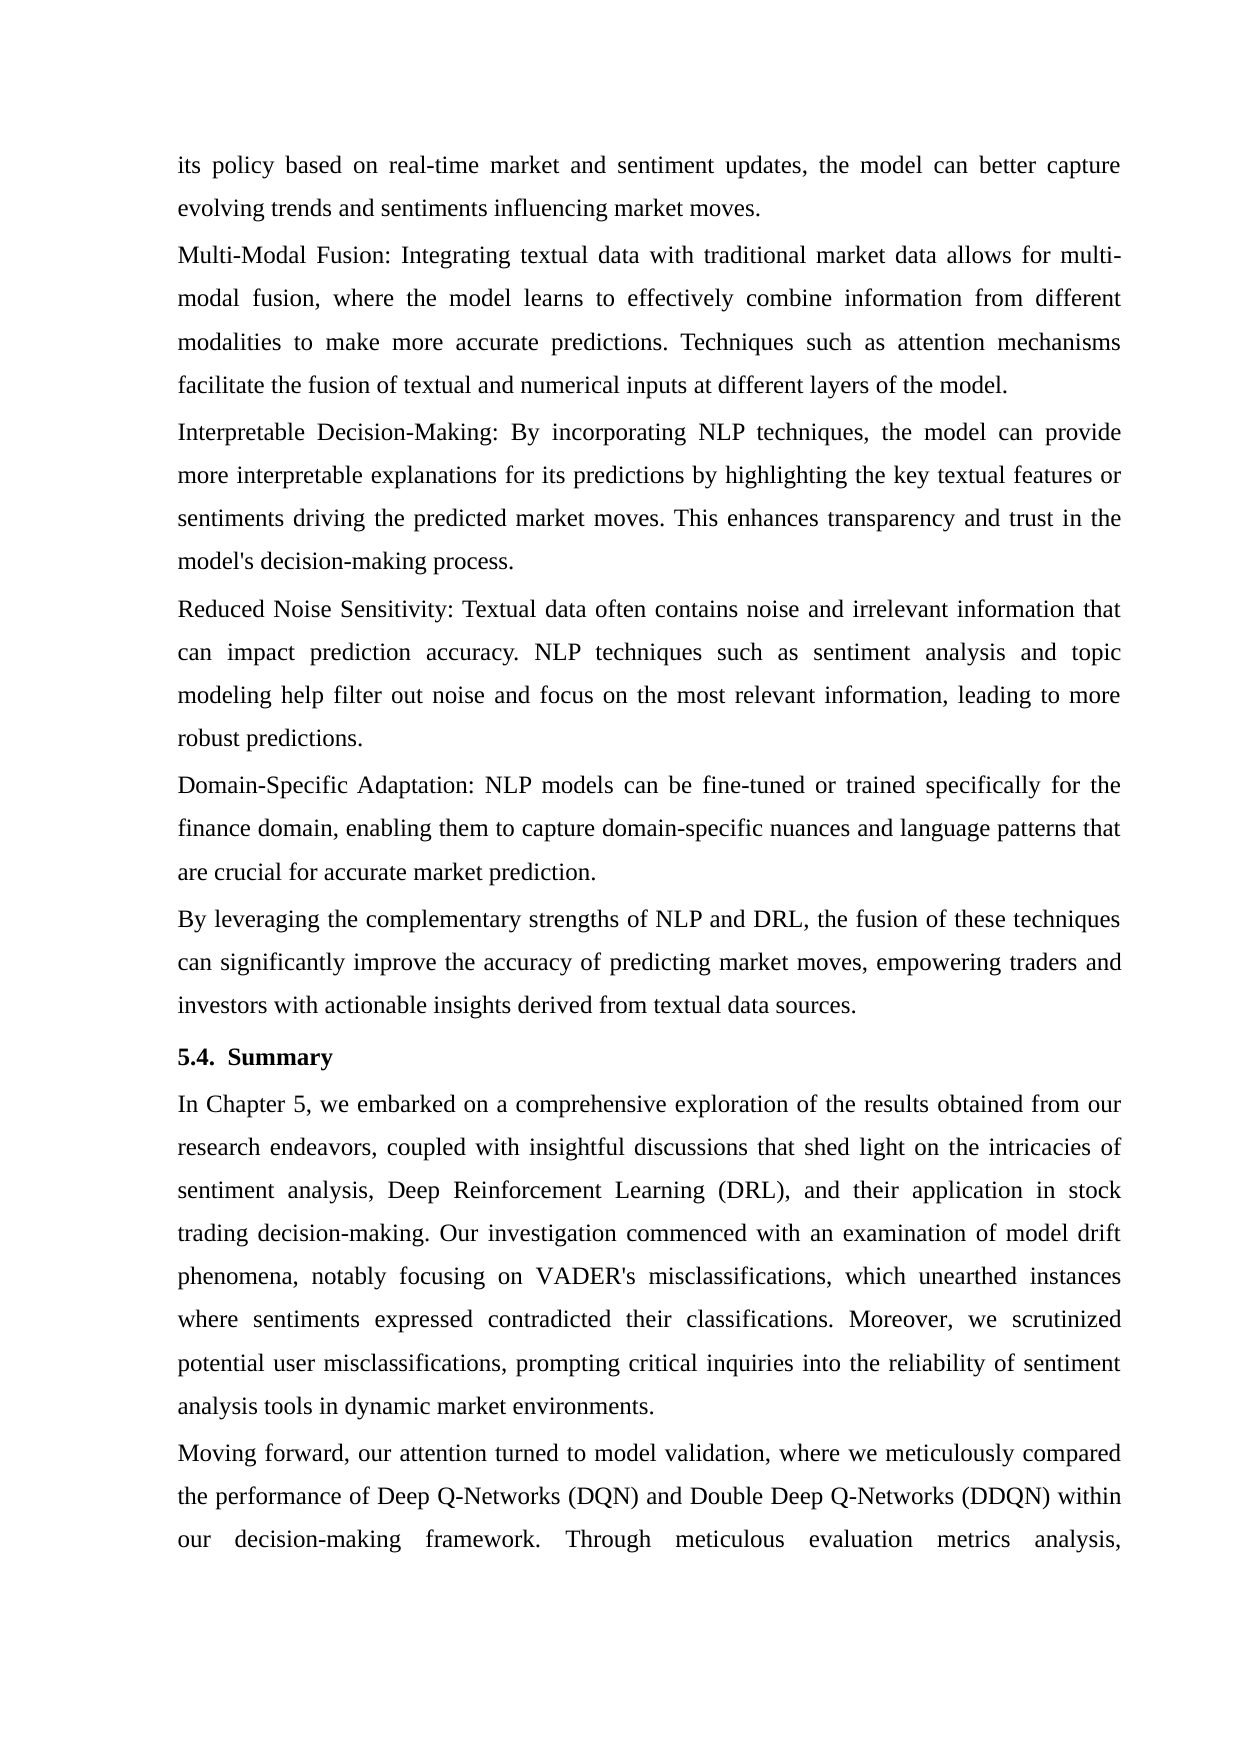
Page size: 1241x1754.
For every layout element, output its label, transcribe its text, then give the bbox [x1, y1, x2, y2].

text In Chapter 5, we embarked on a comprehensive exploration of the results obtained from our research endeavors, coupled with insightful discussions that shed light on the intricacies of sentiment analysis, Deep Reinforcement Learning (DRL), and their application in stock trading decision-making. Our investigation commenced with an examination of model drift phenomena, notably focusing on VADER's misclassifications, which unearthed instances where sentiments expressed contradicted their classifications. Moreover, we scrutinized potential user misclassifications, prompting critical inquiries into the reliability of sentiment analysis tools in dynamic market environments. [177, 1089, 1122, 1419]
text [177, 1438, 1122, 1553]
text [177, 150, 1122, 222]
text Domain-Specific Adaptation: NLP models can be fine-tuned or trained specifically for the finance domain, enabling them to capture domain-specific nuances and language patterns that are crucial for accurate market prediction. [177, 770, 1122, 885]
text By leveraging the complementary strengths of NLP and DRL, the fusion of these techniques can significantly improve the accuracy of predicting market moves, empowering traders and investors with actionable insights derived from textual data sources. [177, 904, 1122, 1019]
subtitle Summary [177, 1042, 1122, 1070]
text Multi-Modal Fusion: Integrating textual data with traditional market data allows for multi-modal fusion, where the model learns to effectively combine information from different modalities to make more accurate predictions. Techniques such as attention mechanisms facilitate the fusion of textual and numerical inputs at different layers of the model. [177, 240, 1122, 398]
text Reduced Noise Sensitivity: Textual data often contains noise and irrelevant information that can impact prediction accuracy. NLP techniques such as sentiment analysis and topic modeling help filter out noise and focus on the most relevant information, leading to more robust predictions. [177, 594, 1122, 752]
text Interpretable Decision-Making: By incorporating NLP techniques, the model can provide more interpretable explanations for its predictions by highlighting the key textual features or sentiments driving the predicted market moves. This enhances transparency and trust in the model's decision-making process. [177, 417, 1122, 575]
